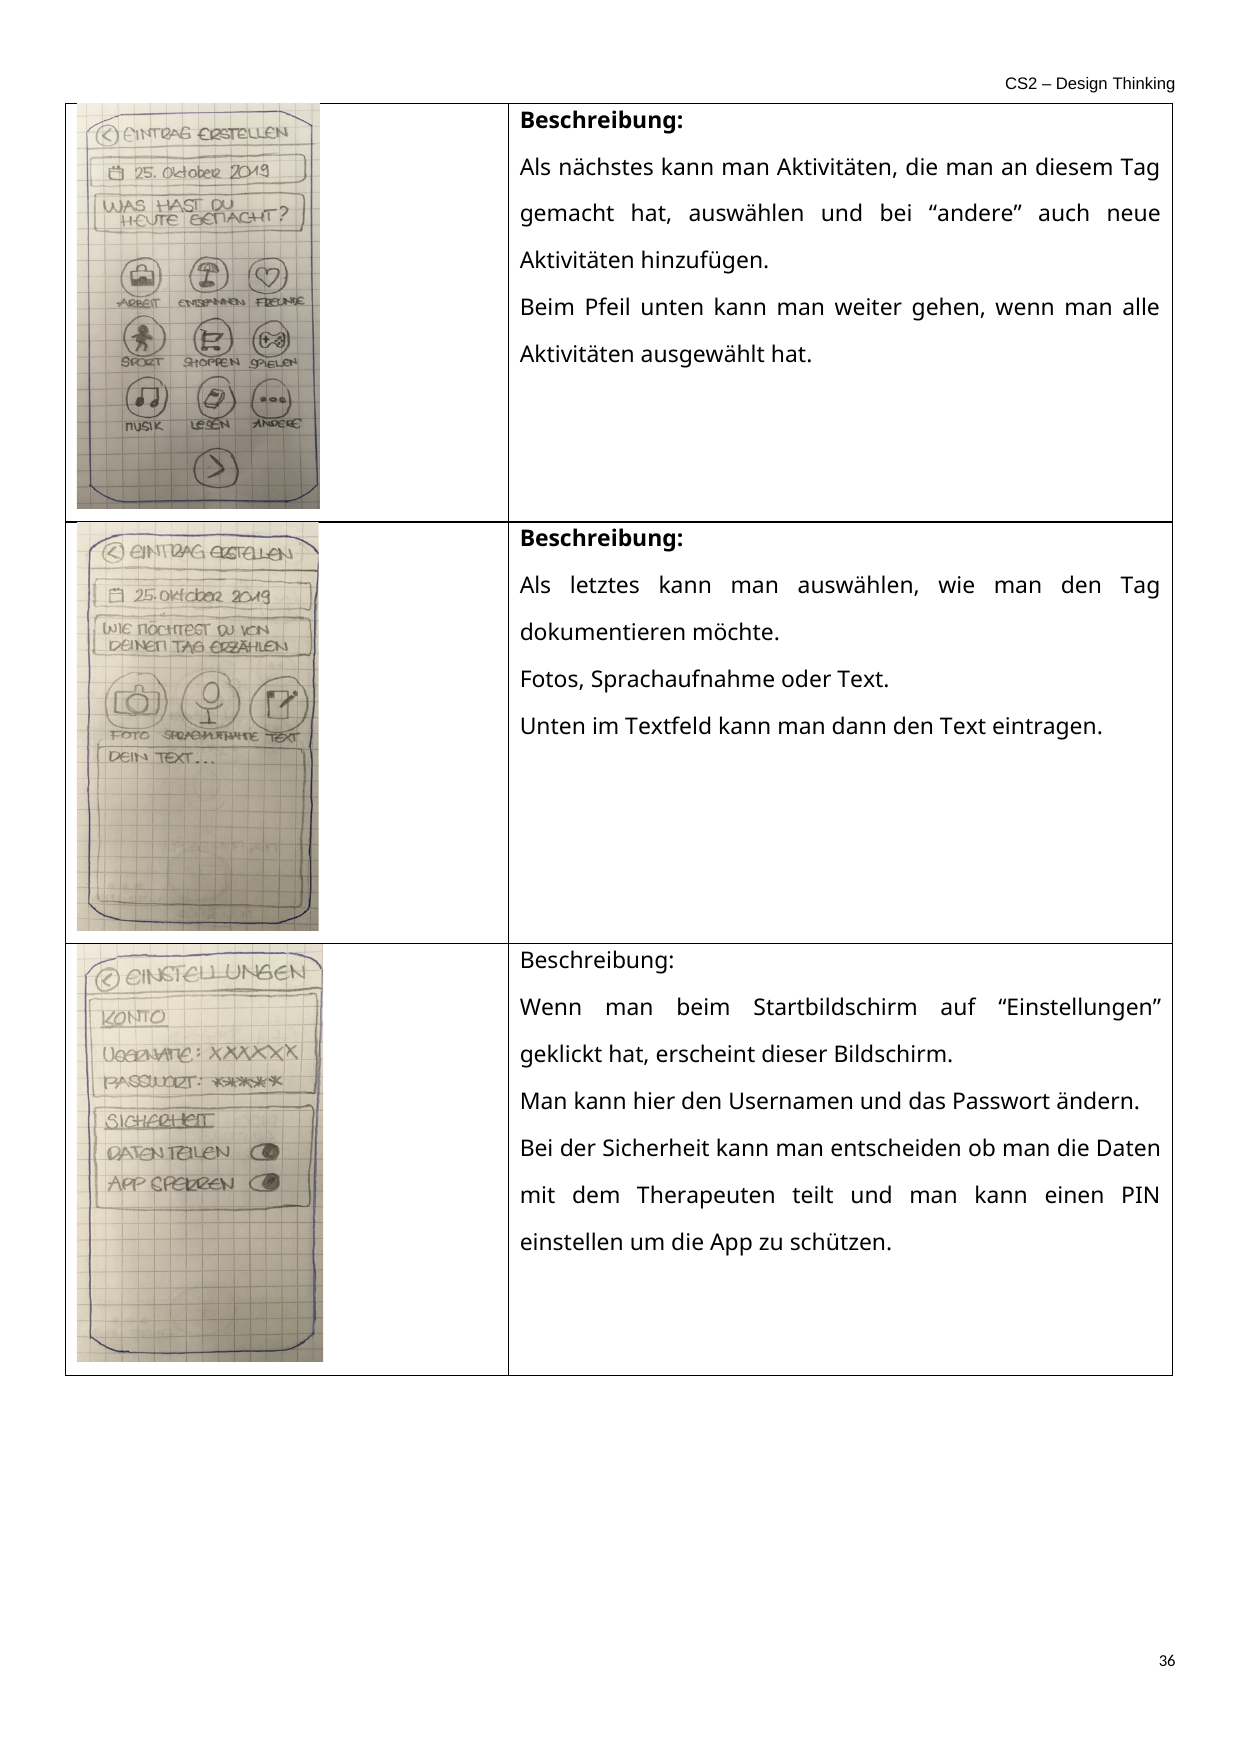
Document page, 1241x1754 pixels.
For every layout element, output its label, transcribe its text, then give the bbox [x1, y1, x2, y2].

picture [76, 944, 324, 1362]
table_cell [66, 944, 508, 1374]
table_cell Beschreibung: Wenn man beim Startbildschirm auf “Einstellungen” geklickt hat, erscheint dieser Bildschirm. Man kann hier den Usernamen und das Passwort ändern. Bei der Sicherheit kann man entscheiden ob man die Daten mit dem Therapeuten teilt und man kann einen PIN einstellen um die App zu schützen. [509, 944, 1172, 1374]
table_cell [66, 104, 508, 521]
picture [76, 522, 319, 931]
table_cell Beschreibung: Als letztes kann man auswählen, wie man den Tag dokumentieren möchte. Fotos, Sprachaufnahme oder Text. Unten im Textfeld kann man dann den Text eintragen. [509, 523, 1172, 943]
picture [76, 103, 320, 509]
table_cell [66, 523, 508, 943]
table_cell Beschreibung: Als nächstes kann man Aktivitäten, die man an diesem Tag gemacht hat, auswählen und bei “andere” auch neue Aktivitäten hinzufügen. Beim Pfeil unten kann man weiter gehen, wenn man alle Aktivitäten ausgewählt hat. [509, 104, 1172, 521]
